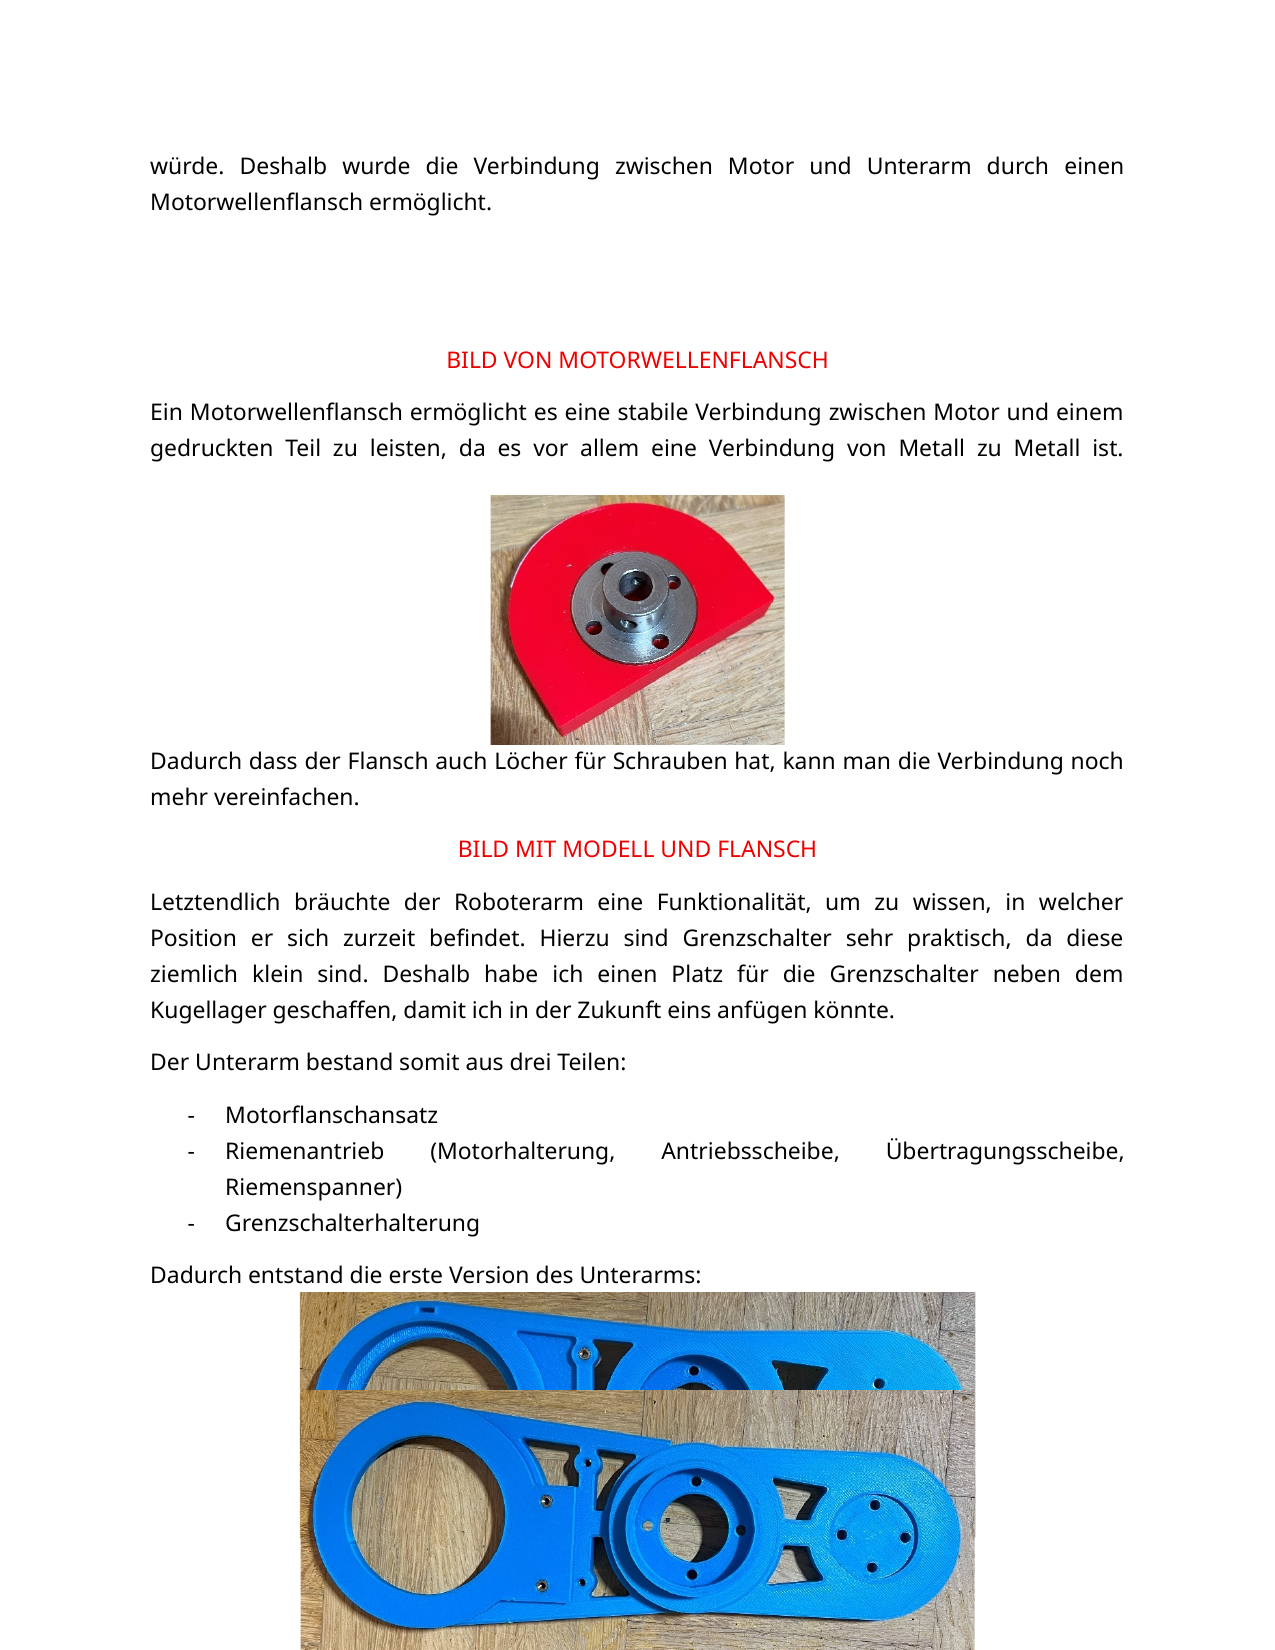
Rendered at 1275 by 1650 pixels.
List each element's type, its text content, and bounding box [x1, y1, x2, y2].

text Dadurch entstand die erste Version des Unterarms: [150, 1259, 1125, 1291]
text BILD VON MOTORWELLENFLANSCH [150, 344, 1125, 375]
text Ein Motorwellenflansch ermöglicht es eine stabile Verbindung zwischen Motor und einem gedruckten Teil zu leisten, da es vor allem eine Verbindung von Metall zu Metall ist. Dadurch dass der Flansch auch Löcher für Schrauben hat, kann man die Verbindung noch mehr vereinfachen. [150, 396, 1125, 812]
list Grenzschalterhalterung [187, 1207, 1125, 1238]
text Letztendlich bräuchte der Roboterarm eine Funktionalität, um zu wissen, in welcher Position er sich zurzeit befindet. Hierzu sind Grenzschalter sehr praktisch, da diese ziemlich klein sind. Deshalb habe ich einen Platz für die Grenzschalter neben dem Kugellager geschaffen, damit ich in der Zukunft eins anfügen könnte. [150, 886, 1125, 1025]
text Der Unterarm bestand somit aus drei Teilen: [150, 1046, 1125, 1078]
text BILD MIT MODELL UND FLANSCH [150, 833, 1125, 864]
list Riemenantrieb (Motorhalterung, Antriebsscheibe, Übertragungsscheibe, Riemenspanner) [187, 1135, 1125, 1202]
picture [490, 495, 785, 745]
picture [299, 1292, 976, 1650]
list Motorflanschansatz [187, 1099, 1125, 1130]
